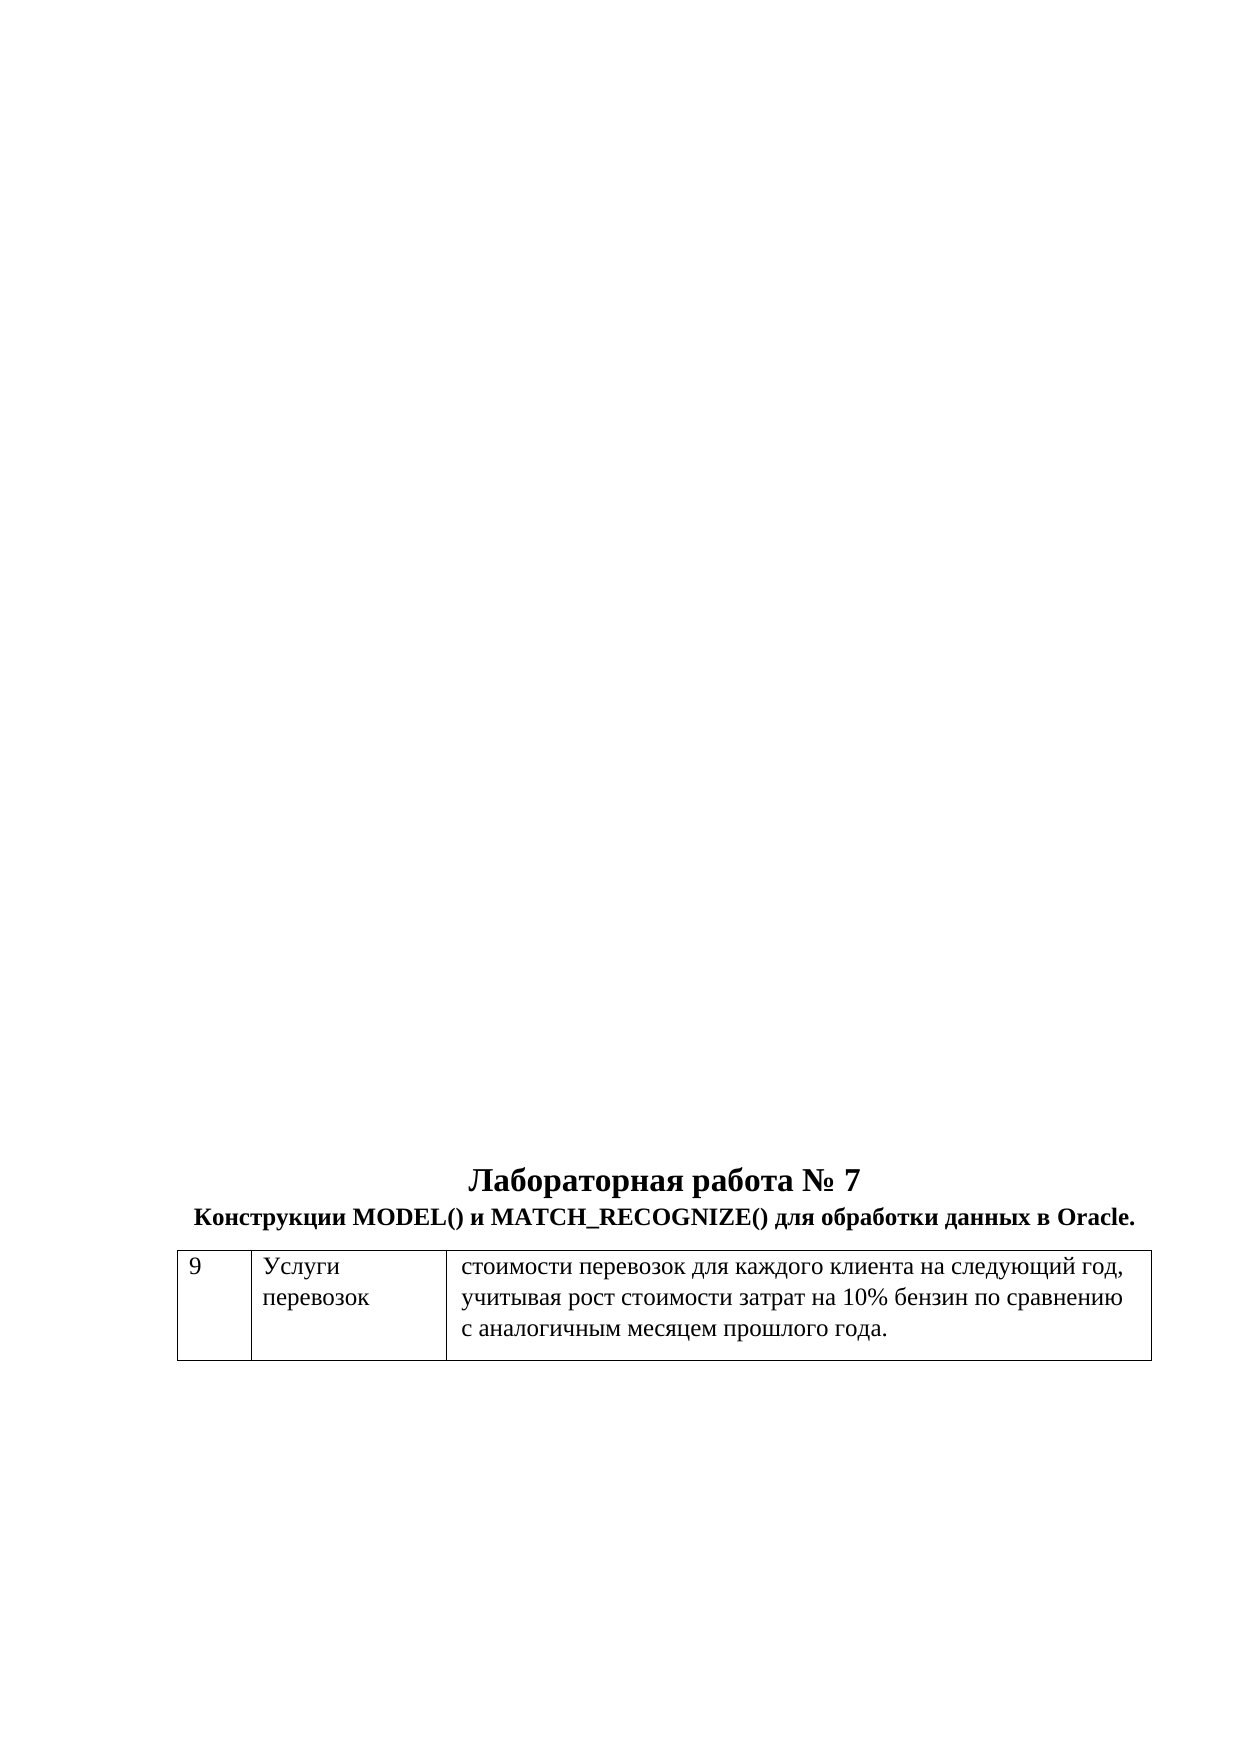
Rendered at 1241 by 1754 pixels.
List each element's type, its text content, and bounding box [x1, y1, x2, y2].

table_header стоимости перевозок для каждого клиента на следующий год, учитывая рост стоимости затрат на 10% бензин по сравнению с аналогичным месяцем прошлого года. [447, 1251, 1151, 1360]
table_header 9 [178, 1251, 251, 1360]
table_header Услуги перевозок [252, 1251, 446, 1360]
text Конструкции MODEL() и MATCH_RECOGNIZE() для обработки данных в Oracle. [177, 1202, 1152, 1231]
subtitle Лабораторная работа № 7 [177, 1161, 1152, 1199]
